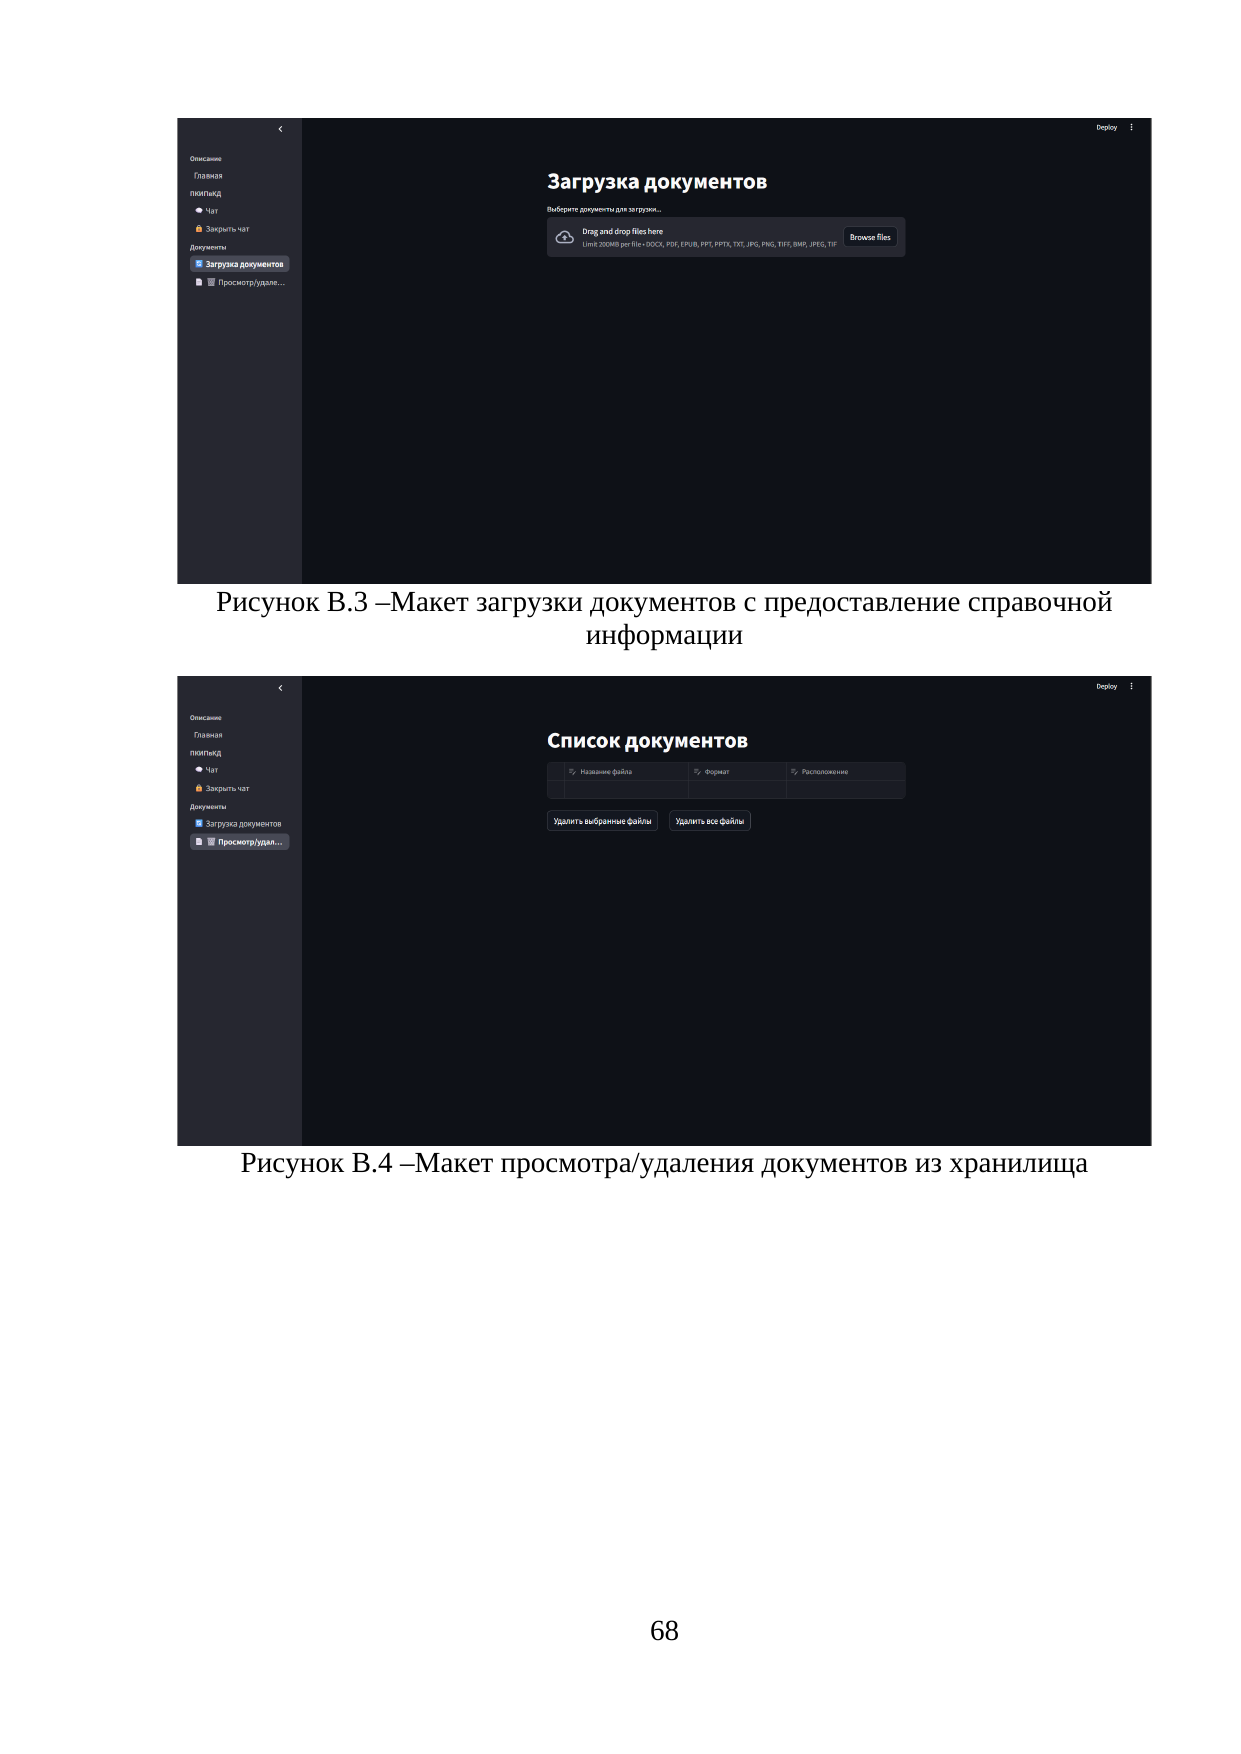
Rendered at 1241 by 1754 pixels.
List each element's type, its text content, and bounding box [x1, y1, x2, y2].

text Рисунок В.4 –Макет просмотра/удаления документов из хранилища [177, 1146, 1152, 1179]
picture [177, 676, 1152, 1146]
picture [177, 118, 1152, 584]
text Рисунок В.3 –Макет загрузки документов с предоставление справочной информации [177, 584, 1152, 651]
